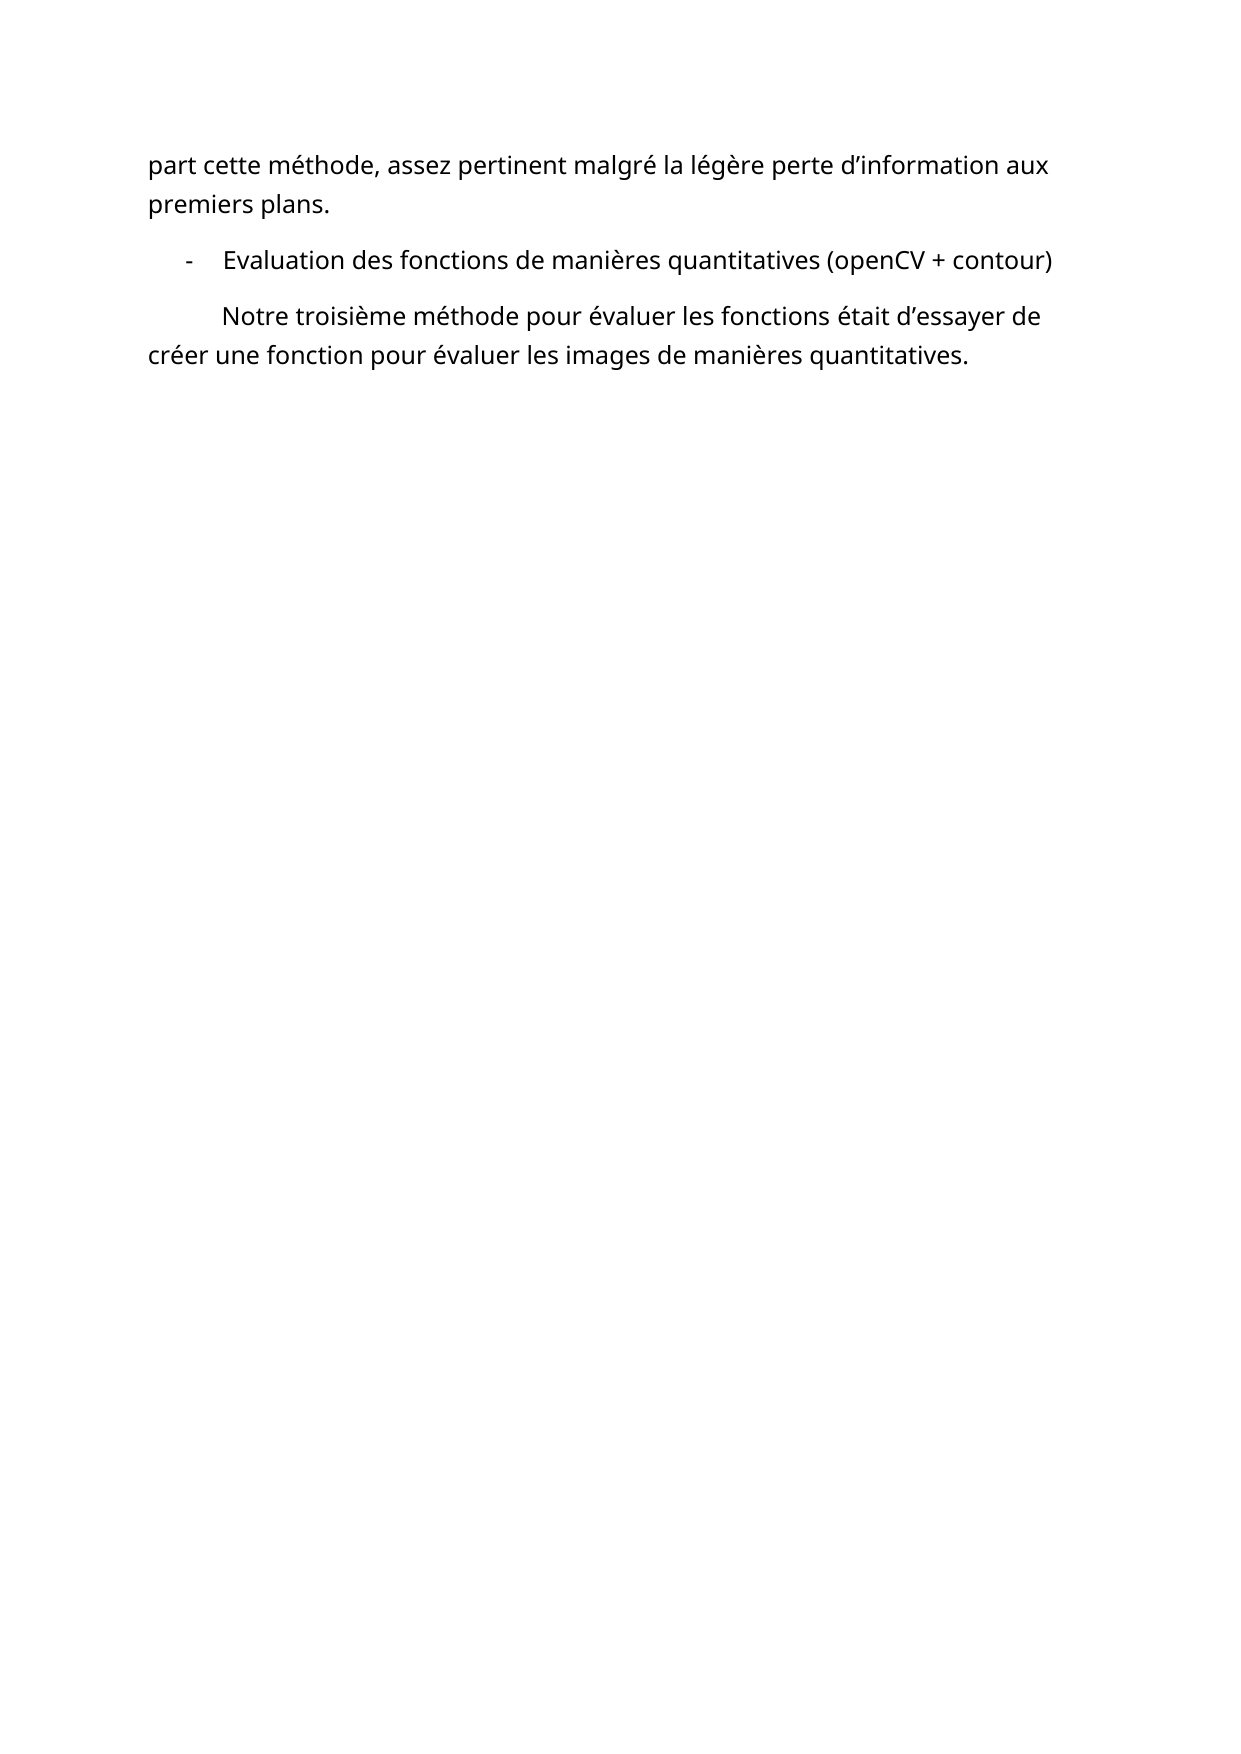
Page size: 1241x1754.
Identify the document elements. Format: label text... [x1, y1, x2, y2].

text Notre troisième méthode pour évaluer les fonctions était d’essayer de créer une fonction pour évaluer les images de manières quantitatives. [148, 298, 1093, 372]
list Evaluation des fonctions de manières quantitatives (openCV + contour) [185, 243, 1093, 277]
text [148, 148, 1093, 221]
